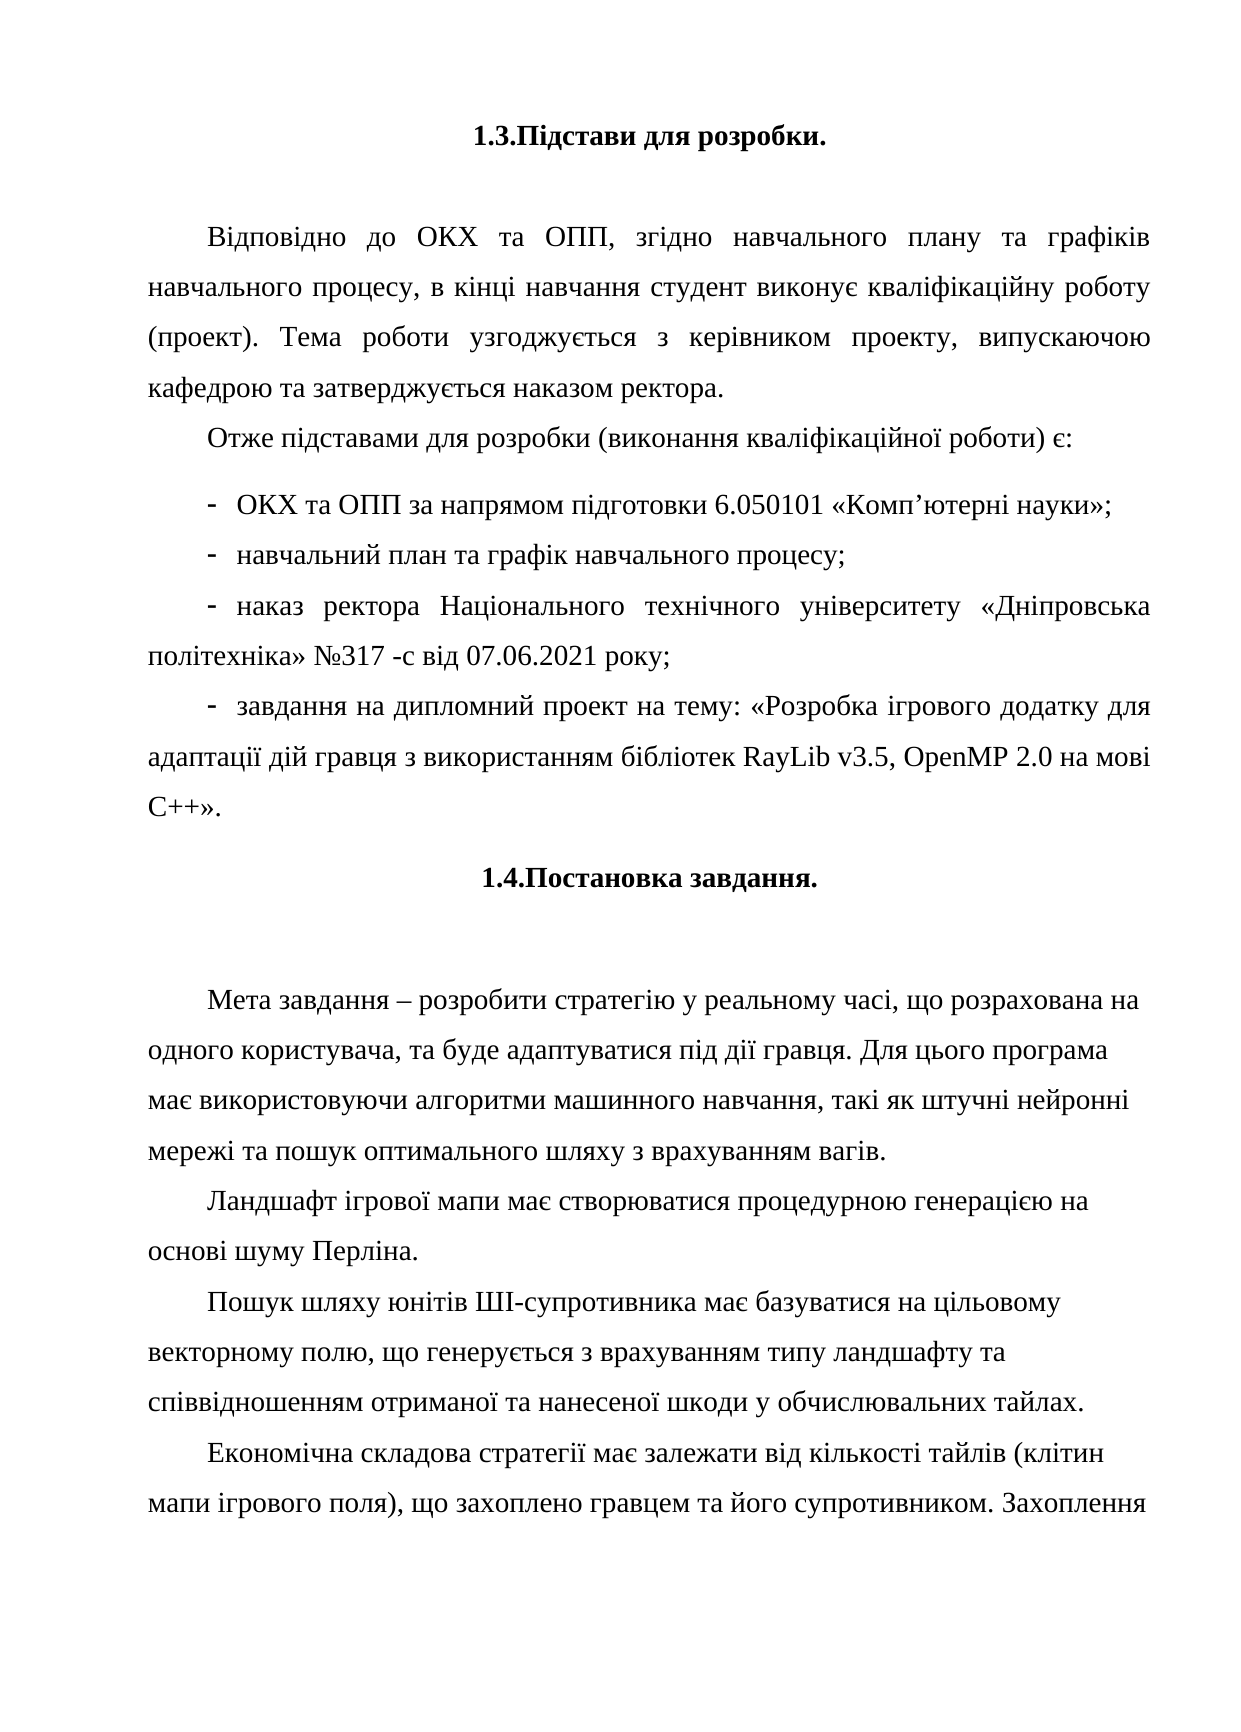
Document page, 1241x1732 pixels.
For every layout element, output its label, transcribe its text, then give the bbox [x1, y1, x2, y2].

text Пошук шляху юнітів ШІ-супротивника має базуватися на цільовому векторному полю, що генерується з врахуванням типу ландшафту та співвідношенням отриманої та нанесеної шкоди у обчислювальних тайлах. [148, 1284, 1152, 1418]
text Ландшафт ігрової мапи має створюватися процедурною генерацією на основі шуму Перліна. [148, 1183, 1152, 1267]
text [148, 1435, 1152, 1518]
list завдання на дипломний проект на тему: «Розробка ігрового додатку для адаптації дій гравця з використанням бібліотек RayLib v3.5, OpenMP 2.0 на мові C++». [148, 688, 1152, 823]
list навчальний план та графік навчального процесу; [148, 537, 1152, 571]
list наказ ректора Національного технічного університету «Дніпровська політехніка» №317 -с від 07.06.2021 року; [148, 588, 1152, 672]
text Отже підставами для розробки (виконання кваліфікаційної роботи) є: [148, 420, 1152, 453]
list ОКХ та ОПП за напрямом підготовки 6.050101 «Комп’ютерні науки»; [148, 487, 1152, 521]
text Відповідно до ОКХ та ОПП, згідно навчального плану та графіків навчального процесу, в кінці навчання студент виконує кваліфікаційну роботу (проект). Тема роботи узгоджується з керівником проекту, випускаючою кафедрою та затверджується наказом ректора. [148, 219, 1152, 403]
text 1.3.Підстави для розробки. [148, 118, 1152, 152]
text Мета завдання – розробити стратегію у реальному часі, що розрахована на одного користувача, та буде адаптуватися під дії гравця. Для цього програма має використовуючи алгоритми машинного навчання, такі як штучні нейронні мережі та пошук оптимального шляху з врахуванням вагів. [148, 982, 1152, 1166]
text 1.4.Постановка завдання. [148, 860, 1152, 894]
